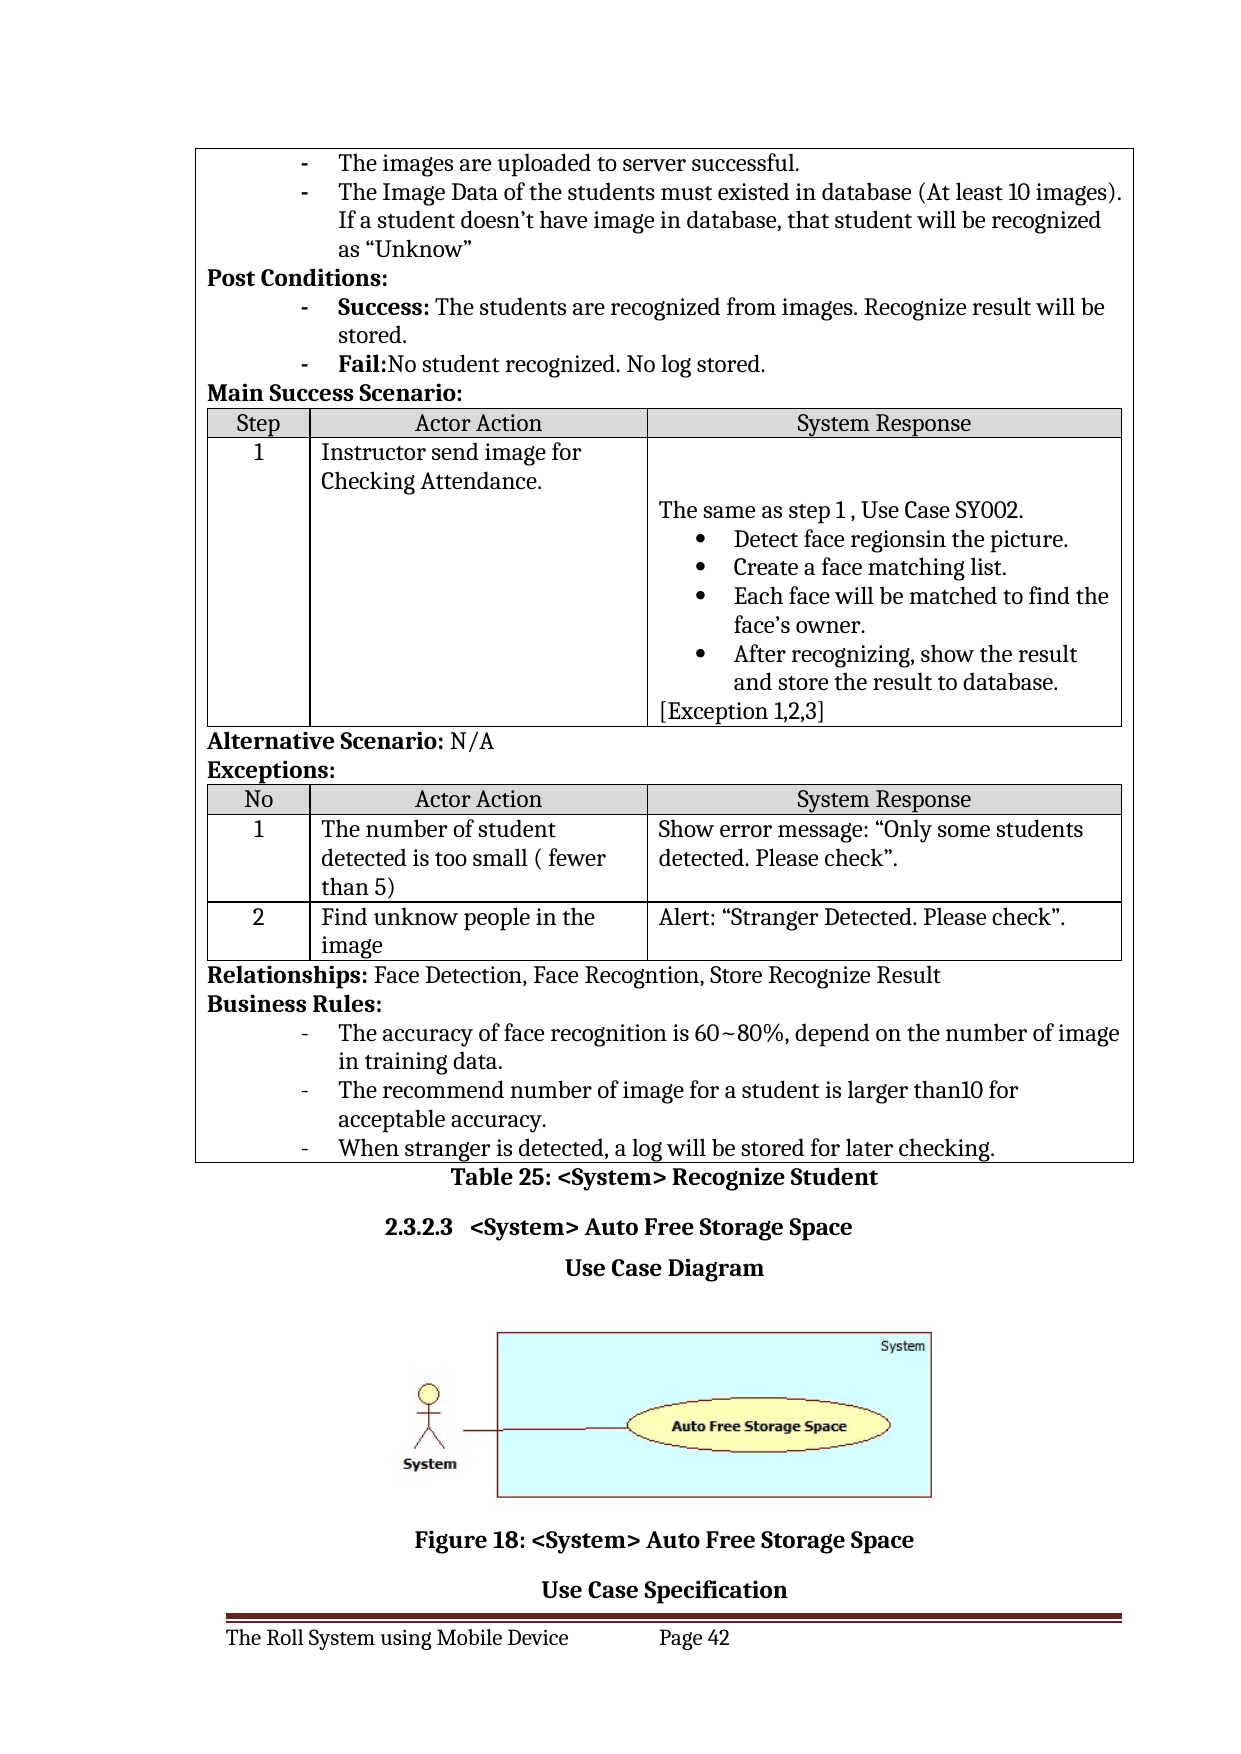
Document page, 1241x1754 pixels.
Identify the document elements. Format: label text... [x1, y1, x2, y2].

text Table 25: <System> Recognize Student [207, 1163, 1122, 1192]
subtitle Use Case Diagram [207, 1254, 1122, 1283]
picture [372, 1308, 957, 1523]
subtitle <System> Auto Free Storage Space [385, 1213, 1122, 1242]
text Figure 18: <System> Auto Free Storage Space [207, 1526, 1122, 1555]
subtitle Use Case Specification [207, 1576, 1122, 1605]
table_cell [196, 149, 1133, 1162]
